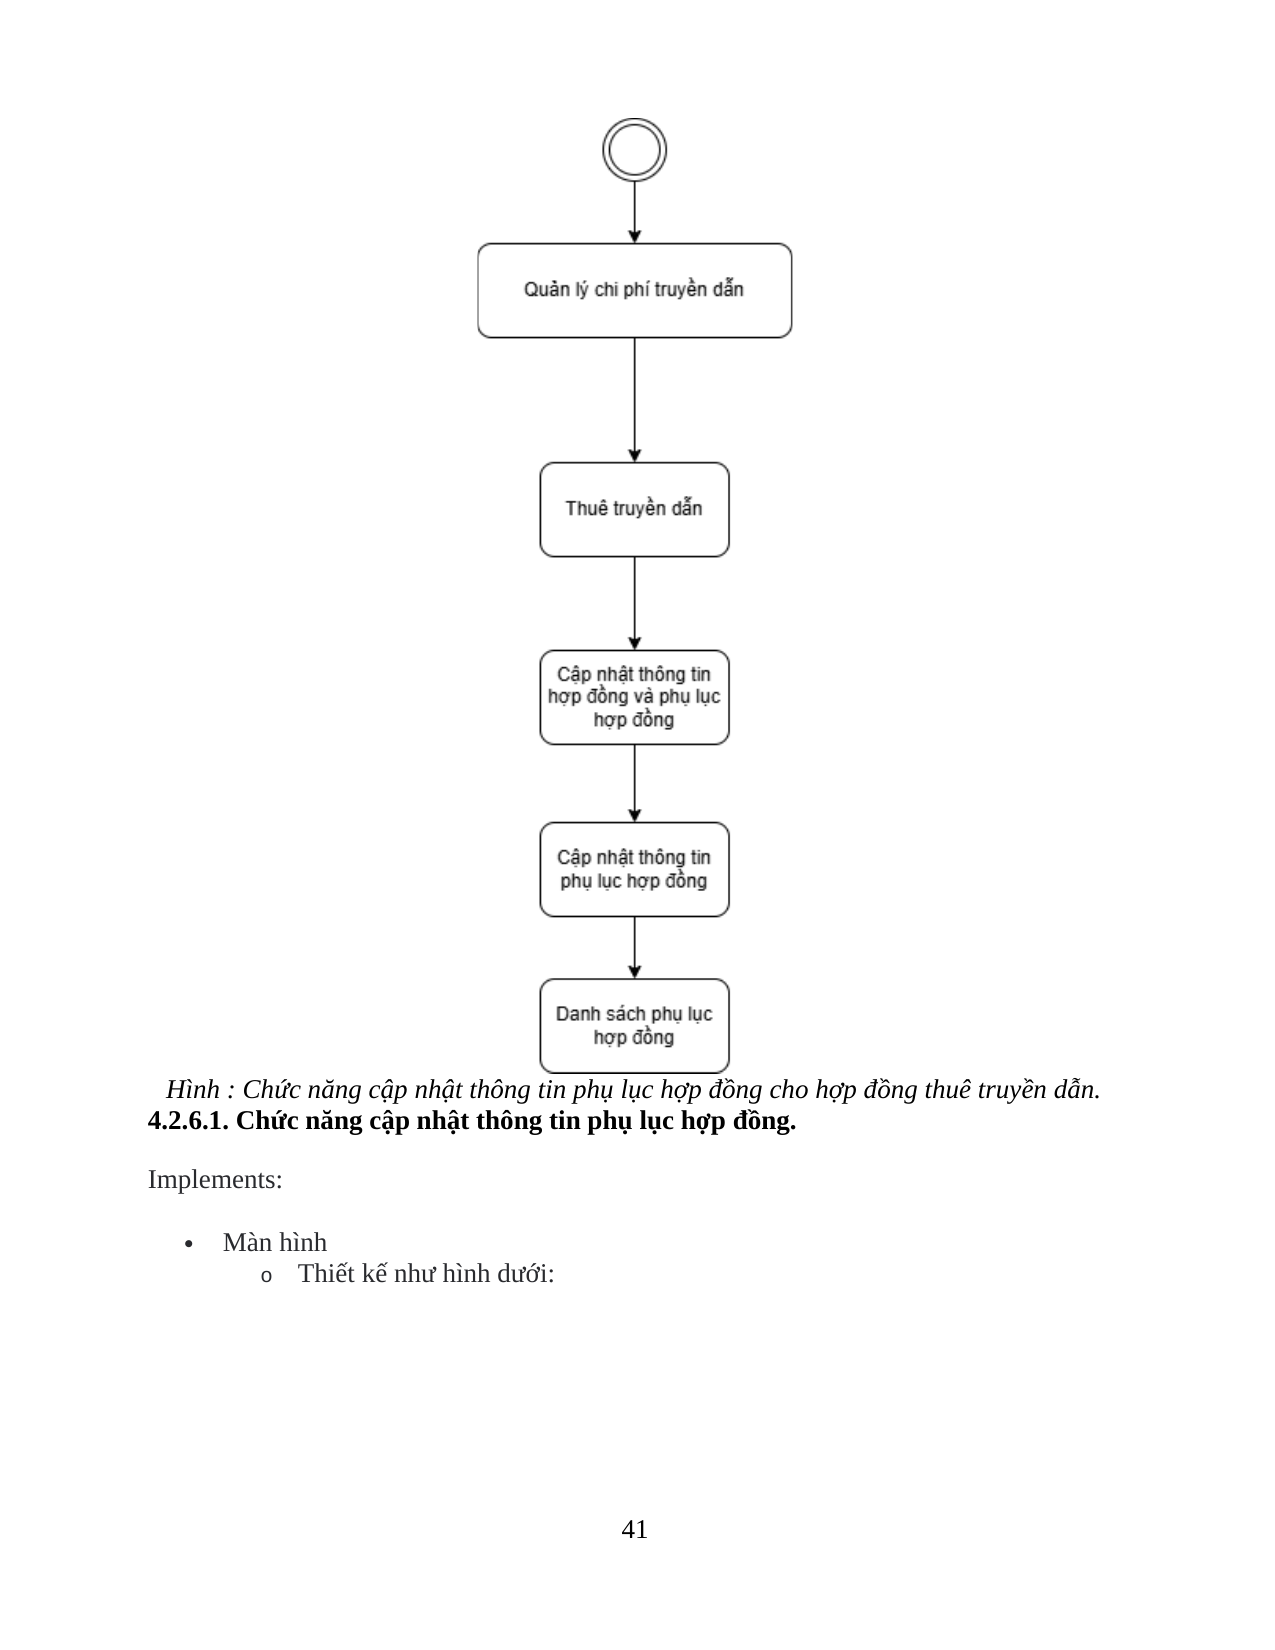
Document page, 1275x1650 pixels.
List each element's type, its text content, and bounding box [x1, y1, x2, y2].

list Thiết kế như hình dưới: [260, 1257, 1122, 1289]
picture [477, 118, 793, 1074]
text 4.2.6.1. Chức năng cập nhật thông tin phụ lục hợp đồng. [148, 1104, 1122, 1136]
text Implements: [148, 1164, 1122, 1195]
list Màn hình [185, 1226, 1122, 1257]
text Hình : Chức năng cập nhật thông tin phụ lục hợp đồng cho hợp đồng thuê truyền dẫn. [148, 1073, 1122, 1104]
